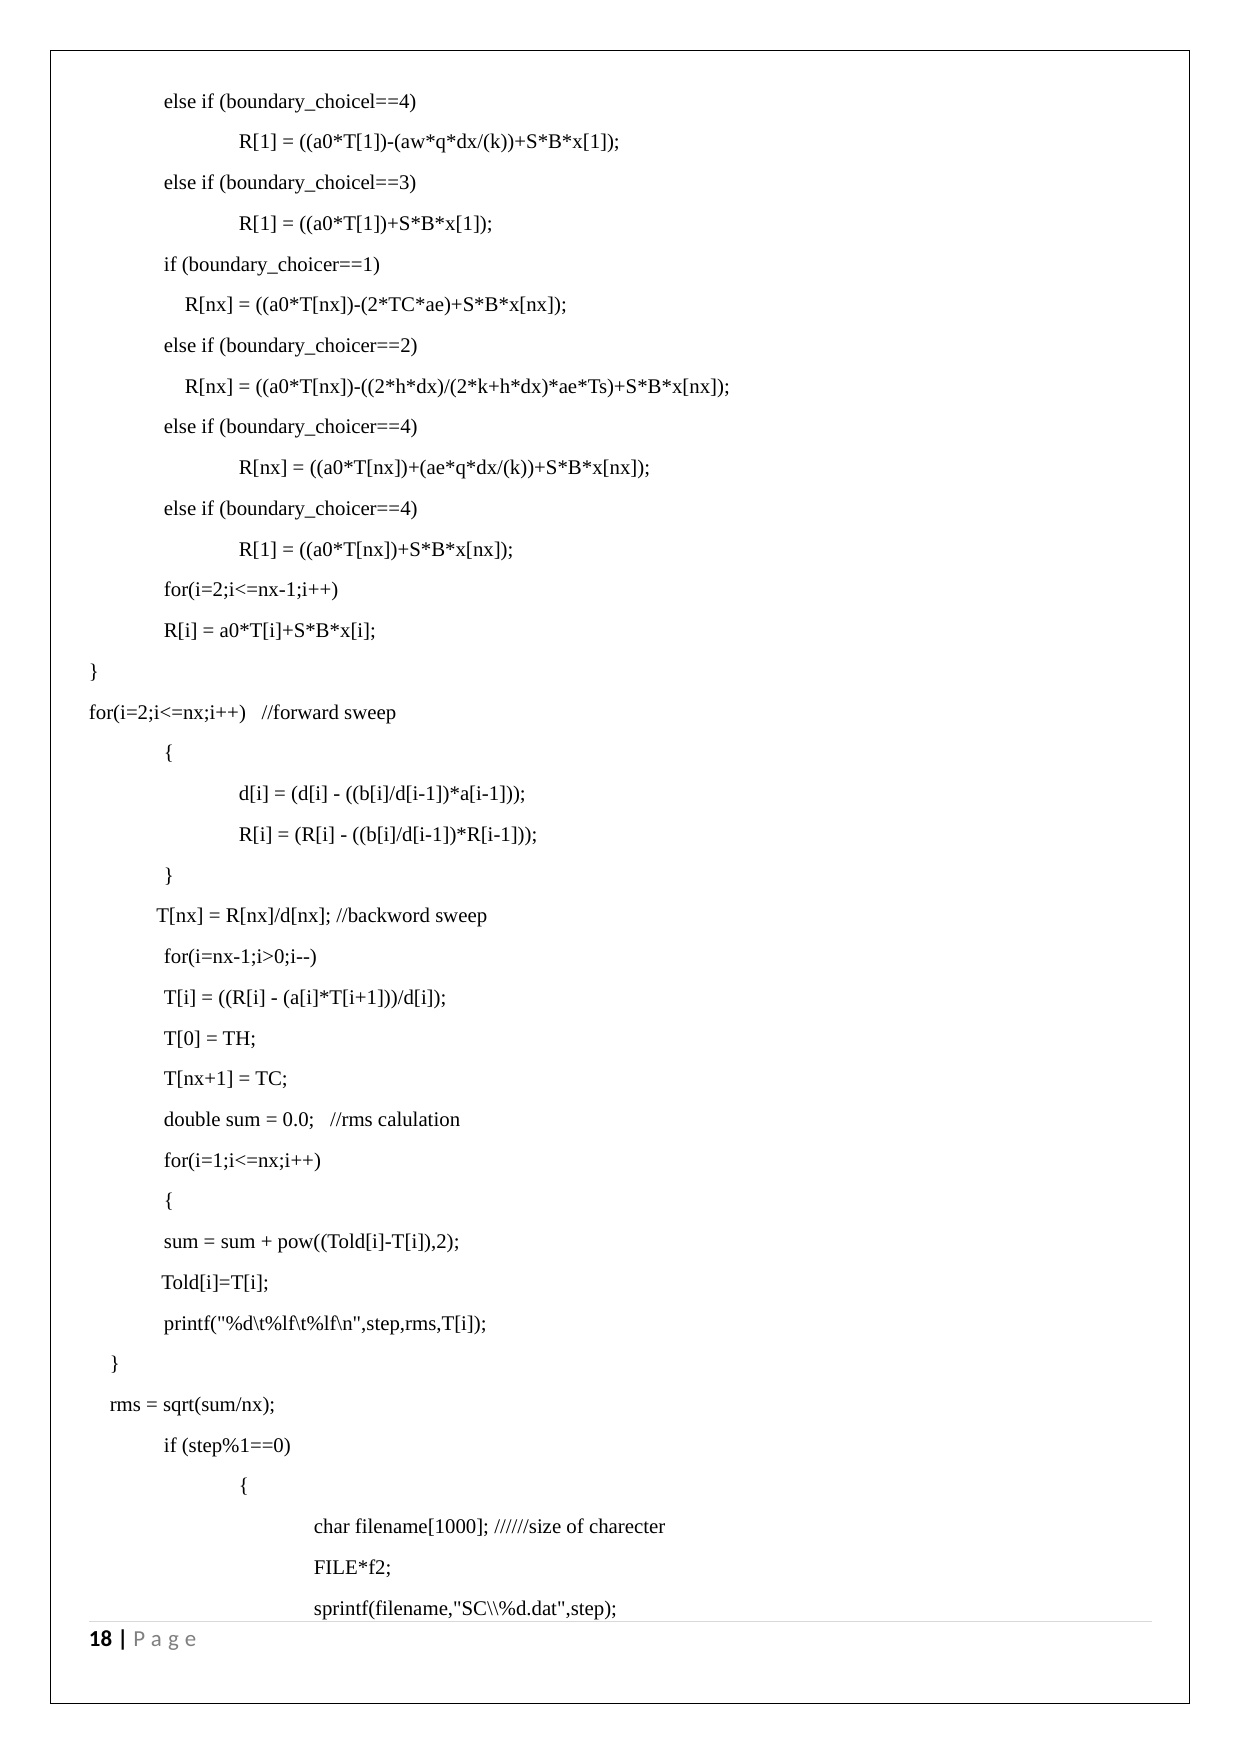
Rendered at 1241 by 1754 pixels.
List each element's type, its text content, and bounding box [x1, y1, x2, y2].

text printf("%d\t%lf\t%lf\n",step,rms,T[i]); [89, 1311, 1152, 1334]
text else if (boundary_choicel==3) [89, 170, 1152, 194]
text sum = sum + pow((Told[i]-T[i]),2); [89, 1229, 1152, 1253]
text Told[i]=T[i]; [89, 1270, 1152, 1294]
text R[nx] = ((a0*T[nx])-((2*h*dx)/(2*k+h*dx)*ae*Ts)+S*B*x[nx]); [89, 374, 1152, 398]
text { [89, 1473, 1152, 1497]
text FILE*f2; [89, 1555, 1152, 1579]
text else if (boundary_choicel==4) [89, 89, 1152, 113]
text for(i=1;i<=nx;i++) [89, 1148, 1152, 1172]
text double sum = 0.0; //rms calulation [89, 1107, 1152, 1131]
text } [89, 659, 1152, 683]
text R[1] = ((a0*T[1])-(aw*q*dx/(k))+S*B*x[1]); [89, 129, 1152, 153]
text R[i] = (R[i] - ((b[i]/d[i-1])*R[i-1])); [89, 822, 1152, 846]
text R[1] = ((a0*T[nx])+S*B*x[nx]); [89, 537, 1152, 561]
text if (step%1==0) [89, 1433, 1152, 1457]
text sprintf(filename,"SC\\%d.dat",step); [89, 1596, 1152, 1620]
text T[nx+1] = TC; [89, 1066, 1152, 1090]
text R[i] = a0*T[i]+S*B*x[i]; [89, 618, 1152, 642]
text T[0] = TH; [89, 1025, 1152, 1049]
text else if (boundary_choicer==4) [89, 496, 1152, 520]
text rms = sqrt(sum/nx); [89, 1392, 1152, 1416]
text } [89, 862, 1152, 887]
text T[nx] = R[nx]/d[nx]; //backword sweep [89, 903, 1152, 927]
text char filename[1000]; //////size of charecter [89, 1514, 1152, 1538]
text for(i=nx-1;i>0;i--) [89, 944, 1152, 968]
text else if (boundary_choicer==4) [89, 414, 1152, 438]
text R[nx] = ((a0*T[nx])-(2*TC*ae)+S*B*x[nx]); [89, 292, 1152, 316]
text { [89, 740, 1152, 764]
text for(i=2;i<=nx-1;i++) [89, 577, 1152, 601]
text d[i] = (d[i] - ((b[i]/d[i-1])*a[i-1])); [89, 781, 1152, 805]
text { [89, 1188, 1152, 1212]
text } [89, 1351, 1152, 1375]
text if (boundary_choicer==1) [89, 252, 1152, 276]
text else if (boundary_choicer==2) [89, 333, 1152, 357]
text R[1] = ((a0*T[1])+S*B*x[1]); [89, 211, 1152, 235]
text R[nx] = ((a0*T[nx])+(ae*q*dx/(k))+S*B*x[nx]); [89, 455, 1152, 479]
text for(i=2;i<=nx;i++) //forward sweep [89, 699, 1152, 724]
text T[i] = ((R[i] - (a[i]*T[i+1]))/d[i]); [89, 985, 1152, 1009]
